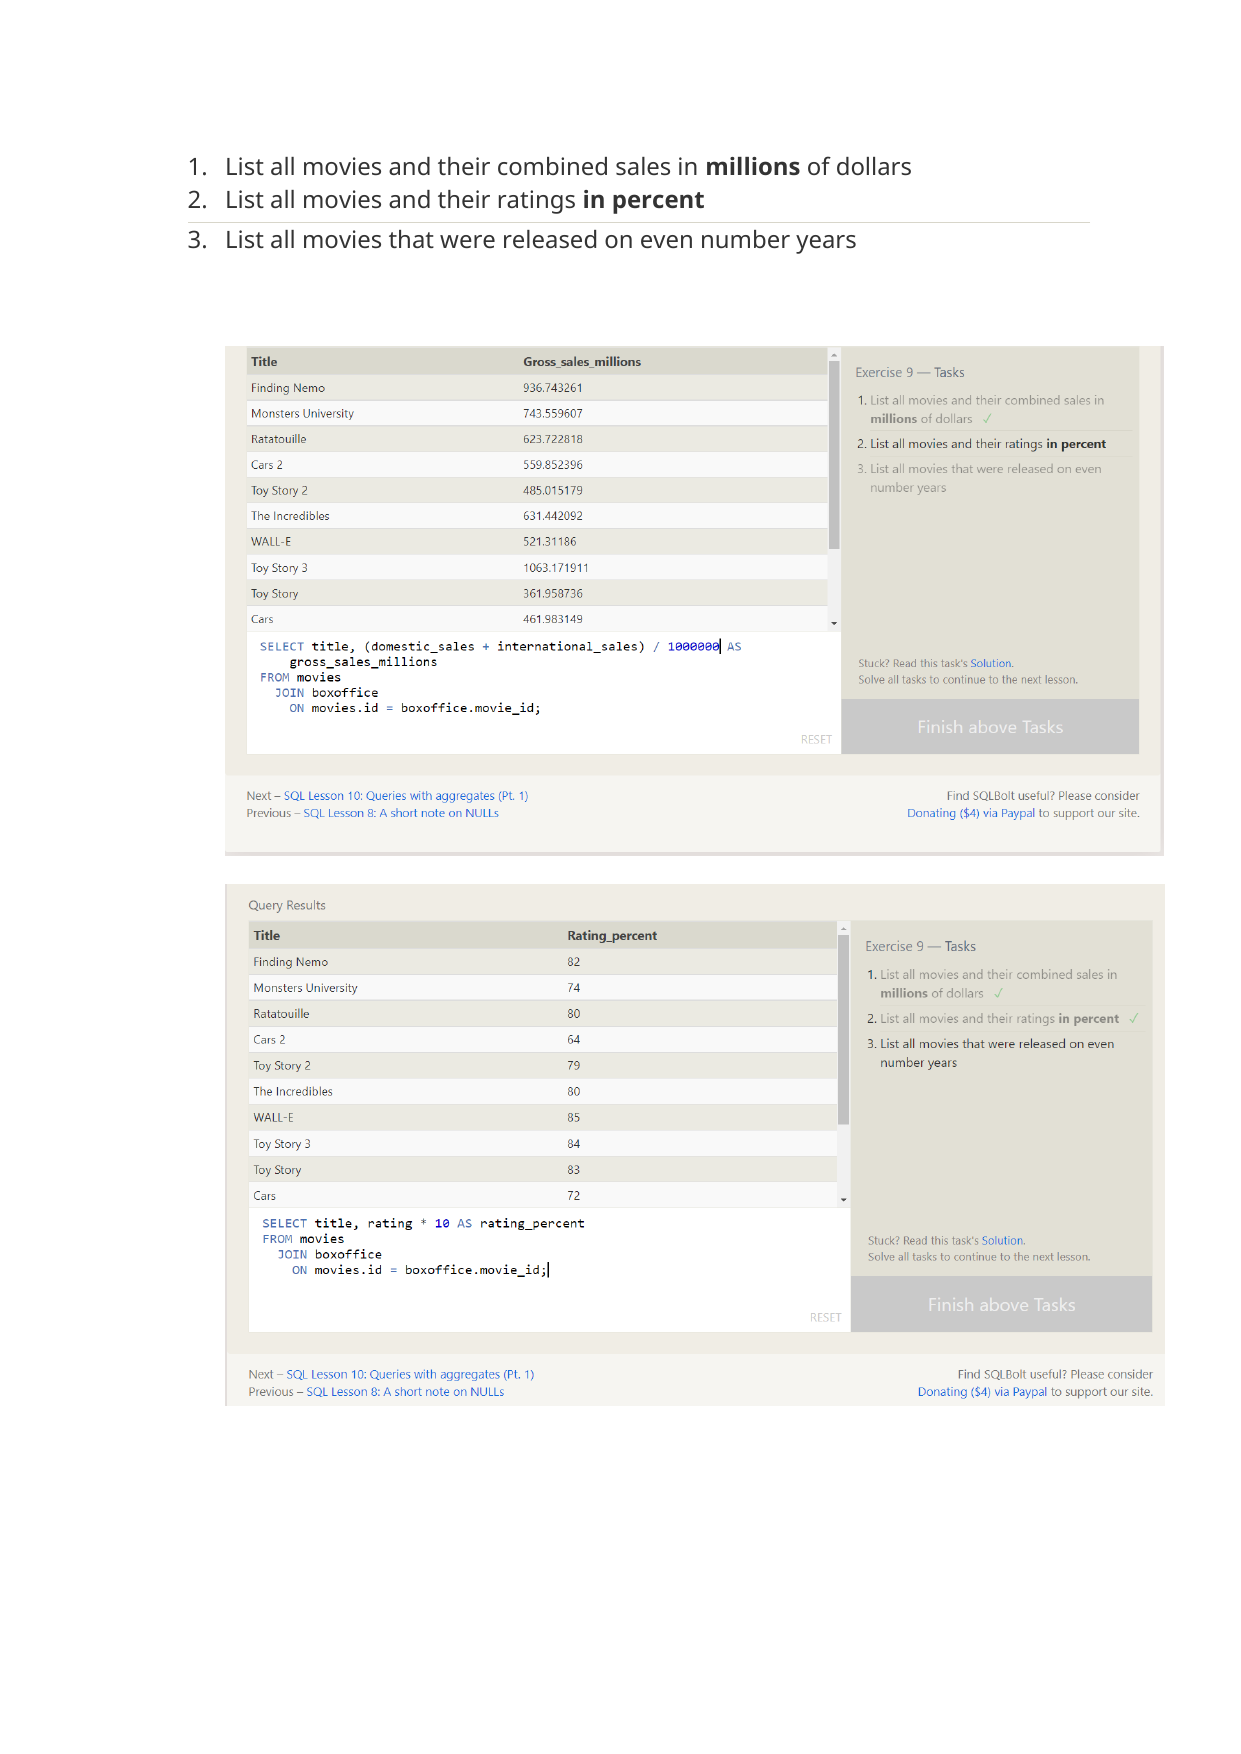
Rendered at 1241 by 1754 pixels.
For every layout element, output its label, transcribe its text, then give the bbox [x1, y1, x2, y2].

list List all movies that were released on even number years [187, 223, 1090, 256]
picture [225, 346, 1164, 856]
list List all movies and their combined sales in millions of dollars [187, 150, 1090, 183]
list List all movies and their ratings in percent [187, 183, 1090, 223]
picture [225, 884, 1165, 1406]
